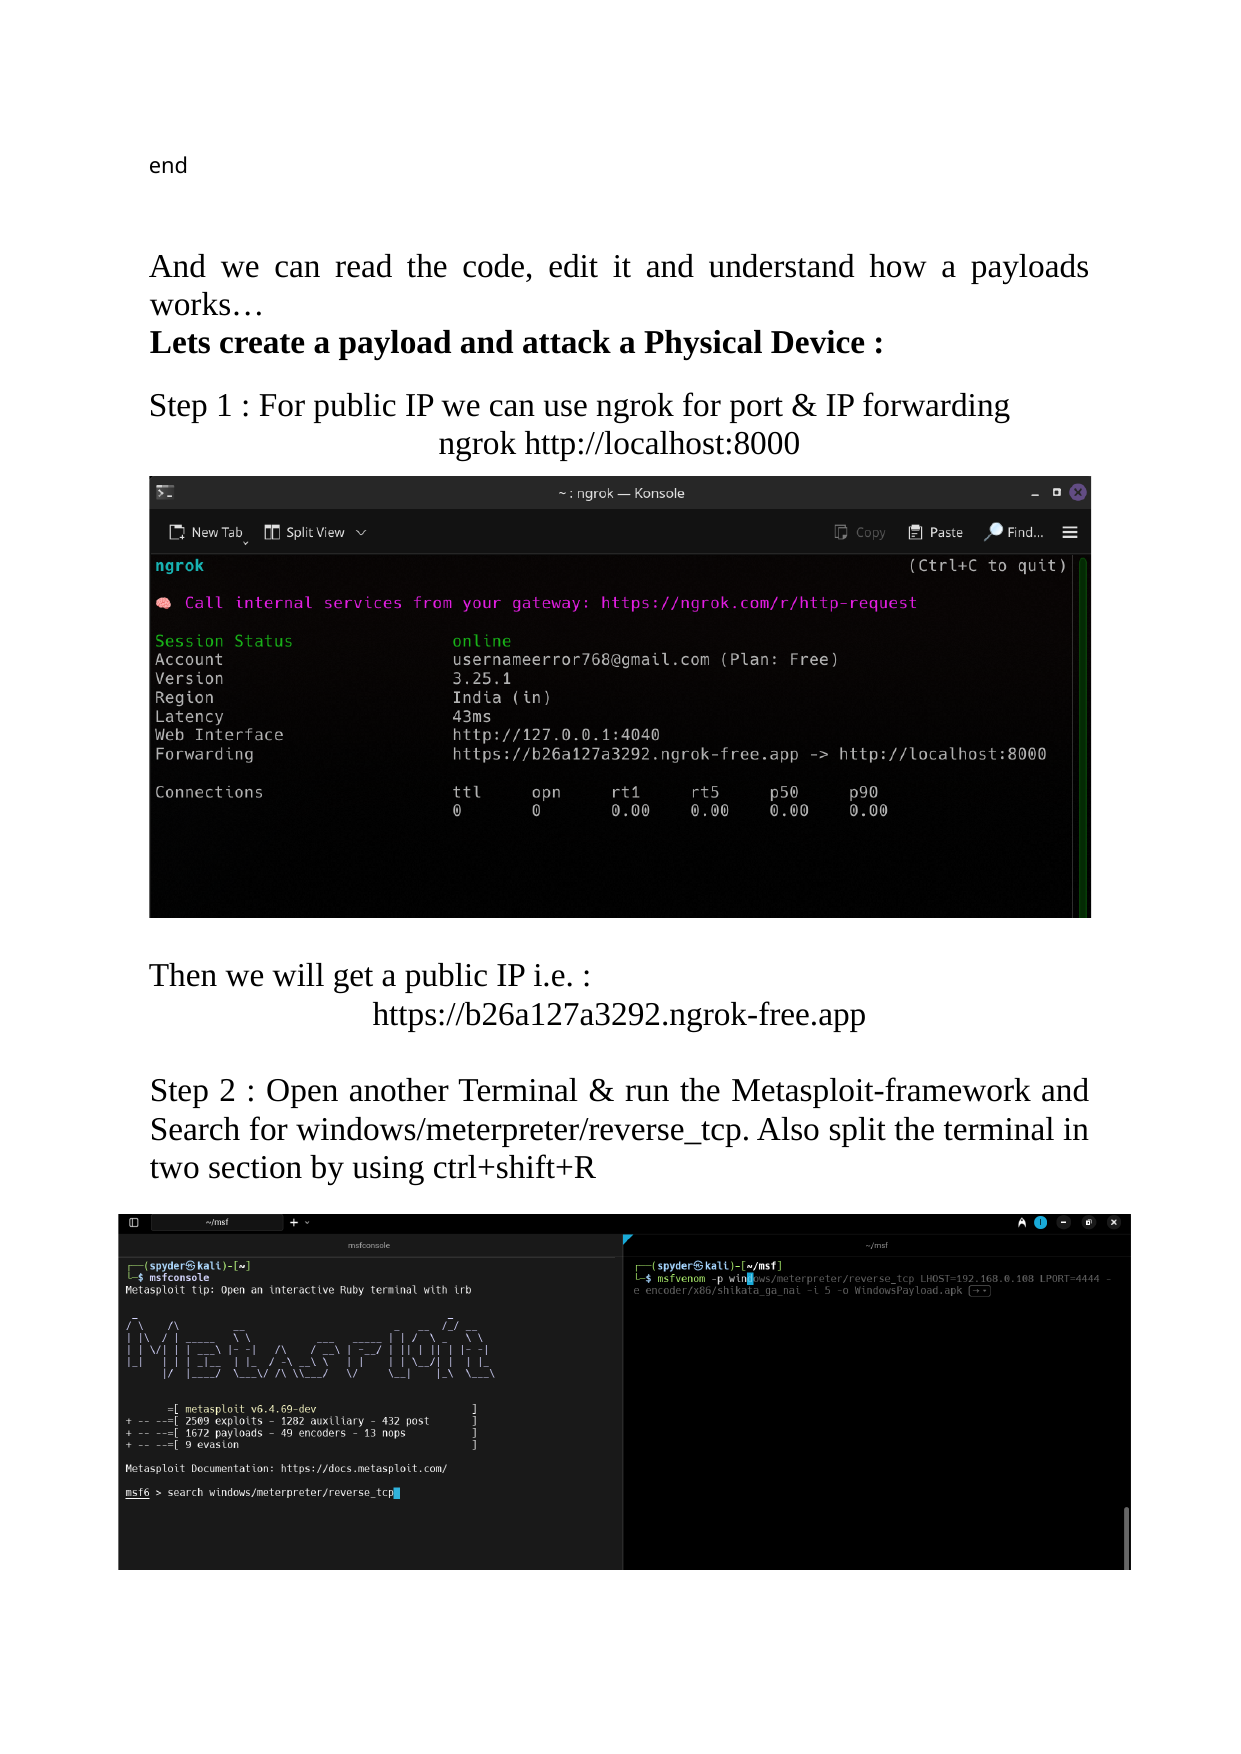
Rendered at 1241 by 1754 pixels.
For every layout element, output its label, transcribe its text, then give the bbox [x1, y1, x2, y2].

text ngrok http://localhost:8000 [148, 423, 1090, 462]
text Then we will get a public IP i.e. : [148, 956, 1090, 994]
text Step 2 : Open another Terminal & run the Metasploit-framework and Search for windows/meterpreter/reverse_tcp. Also split the terminal in two section by using ctrl+shift+R [149, 1071, 1090, 1186]
text Lets create a payload and attack a Physical Device : [149, 323, 1090, 361]
picture [118, 1214, 1131, 1570]
text Step 1 : For public IP we can use ngrok for port & IP forwarding [148, 385, 1090, 423]
text https://b26a127a3292.ngrok-free.app [148, 994, 1090, 1032]
picture [149, 476, 1092, 918]
text end [148, 150, 1090, 180]
text And we can read the code, edit it and understand how a payloads works… [148, 246, 1090, 323]
